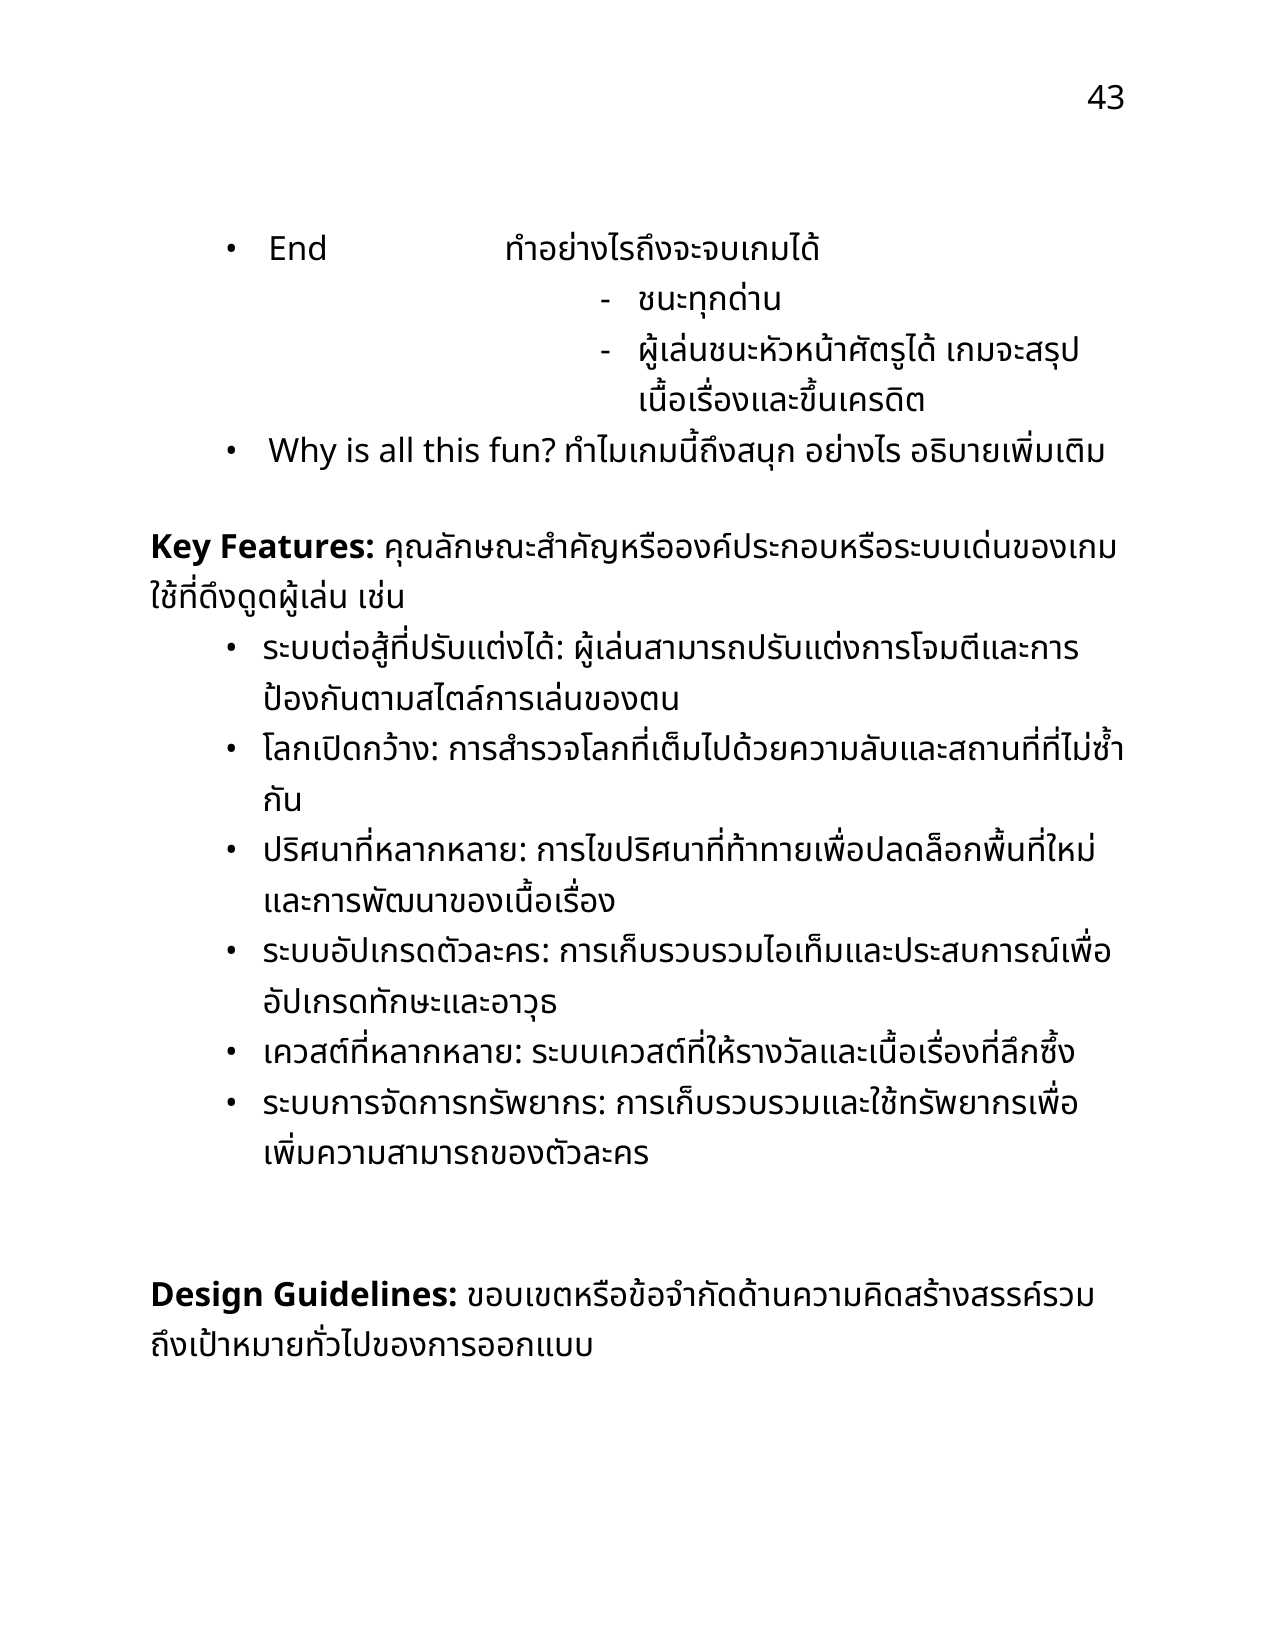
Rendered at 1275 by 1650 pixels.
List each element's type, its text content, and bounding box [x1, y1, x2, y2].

list ผู้เล่นชนะหัวหน้าศัตรูได้ เกมจะสรุปเนื้อเรื่องและขึ้นเครดิต [600, 326, 1125, 427]
list ปริศนาที่หลากหลาย: การไขปริศนาที่ท้าทายเพื่อปลดล็อกพื้นที่ใหม่และการพัฒนาของเนื้อเรื่อง [225, 826, 1125, 927]
text Key Features: คุณลักษณะสำคัญหรือองค์ประกอบหรือระบบเด่นของเกมใช้ที่ดึงดูดผู้เล่น เช่น [150, 523, 1125, 624]
list ระบบต่อสู้ที่ปรับแต่งได้: ผู้เล่นสามารถปรับแต่งการโจมตีและการป้องกันตามสไตล์การเล่นของตน [225, 624, 1125, 725]
list ระบบการจัดการทรัพยากร: การเก็บรวบรวมและใช้ทรัพยากรเพื่อเพิ่มความสามารถของตัวละคร [225, 1079, 1125, 1180]
list ชนะทุกด่าน [600, 275, 1125, 326]
text • Why is all this fun? ทำไมเกมนี้ถึงสนุก อย่างไร อธิบายเพิ่มเติม [150, 427, 1125, 477]
list เควสต์ที่หลากหลาย: ระบบเควสต์ที่ให้รางวัลและเนื้อเรื่องที่ลึกซึ้ง [225, 1028, 1125, 1079]
list โลกเปิดกว้าง: การสำรวจโลกที่เต็มไปด้วยความลับและสถานที่ที่ไม่ซ้ำกัน [225, 725, 1125, 826]
text • End ทำอย่างไรถึงจะจบเกมได้ [150, 224, 1125, 275]
text Design Guidelines: ขอบเขตหรือข้อจำกัดด้านความคิดสร้างสรรค์รวมถึงเป้าหมายทั่วไปของการออกแบบ [150, 1271, 1125, 1372]
list ระบบอัปเกรดตัวละคร: การเก็บรวบรวมไอเท็มและประสบการณ์เพื่ออัปเกรดทักษะและอาวุธ [225, 927, 1125, 1028]
